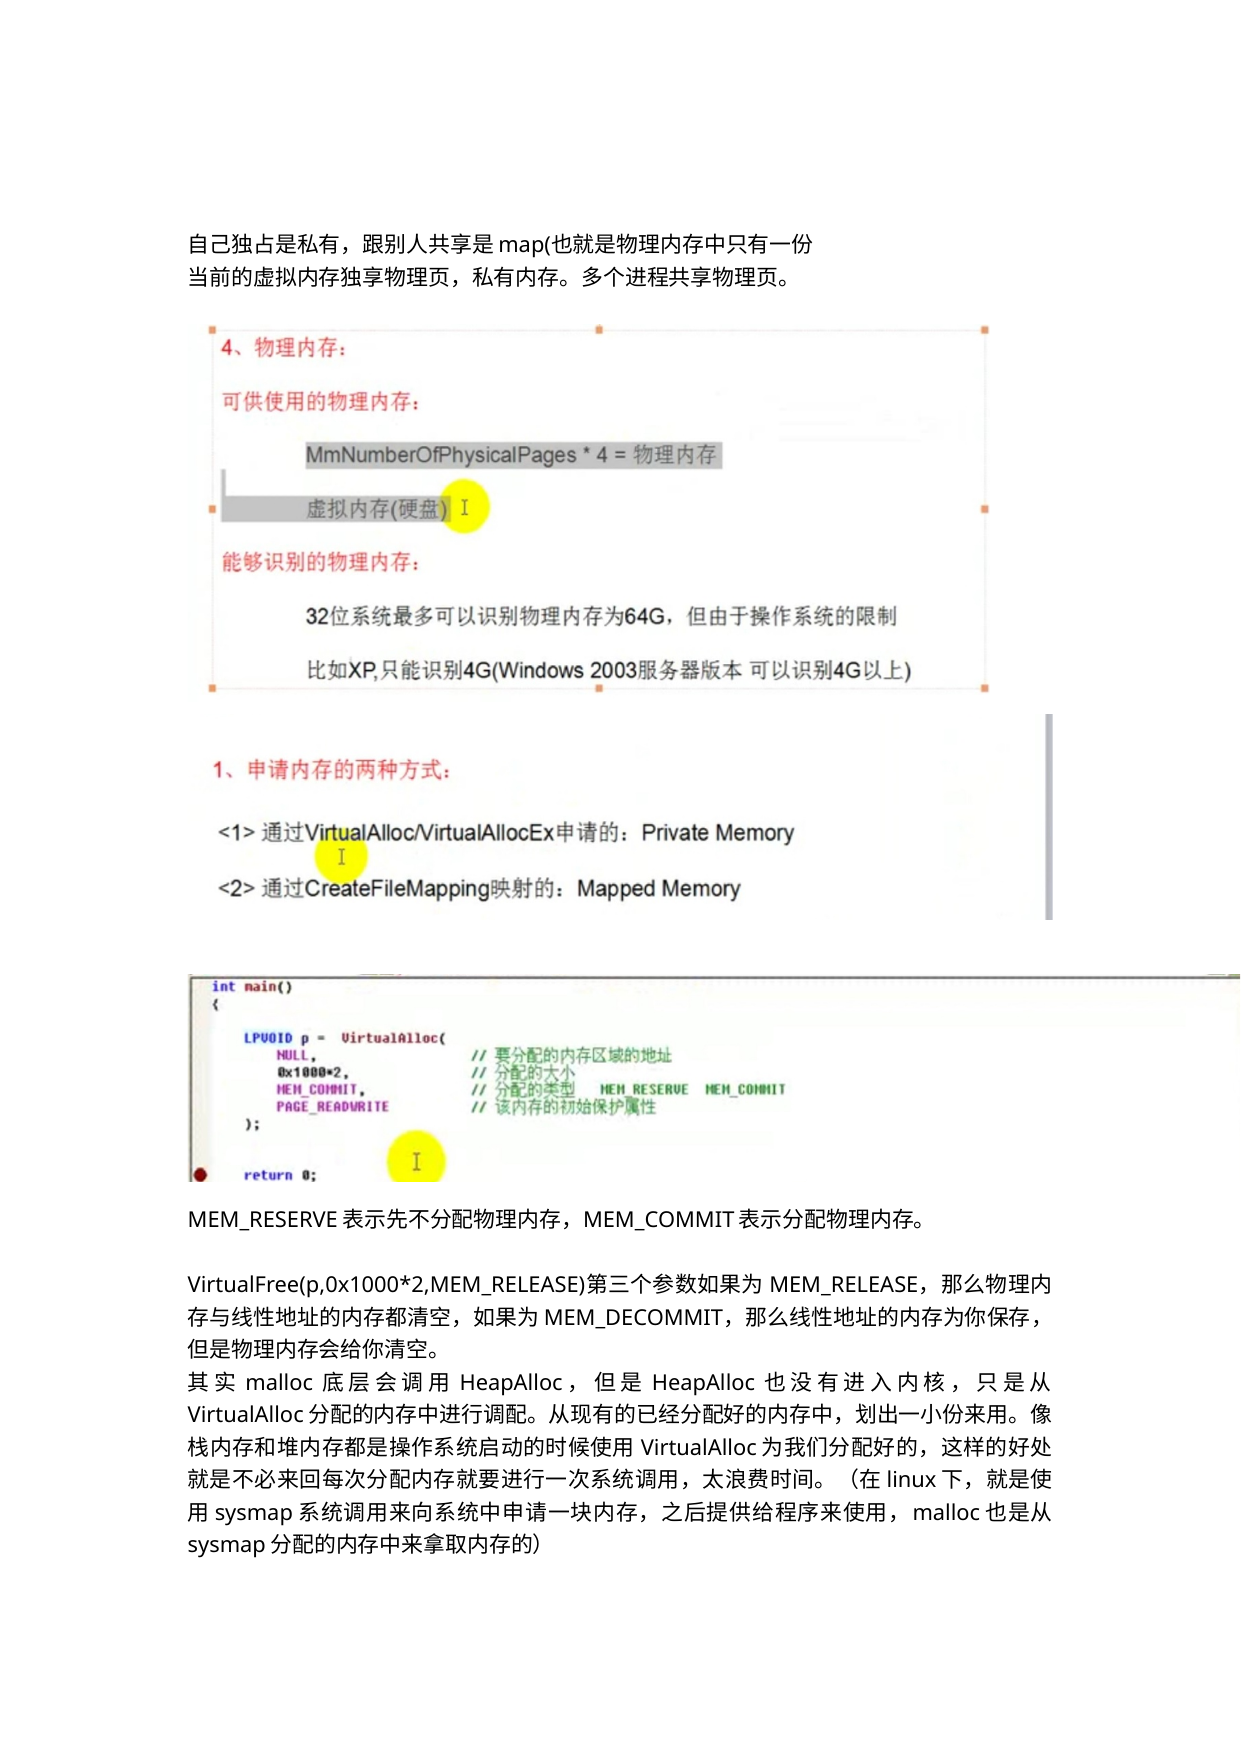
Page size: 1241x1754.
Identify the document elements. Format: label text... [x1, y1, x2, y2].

picture [187, 324, 990, 702]
text VirtualFree(p,0x1000*2,MEM_RELEASE)第三个参数如果为MEM_RELEASE，那么物理内存与线性地址的内存都清空，如果为MEM_DECOMMIT，那么线性地址的内存为你保存，但是物理内存会给你清空。 [187, 1267, 1053, 1364]
text MEM_RESERVE表示先不分配物理内存，MEM_COMMIT表示分配物理内存。 [187, 1202, 1053, 1234]
text 当前的虚拟内存独享物理页，私有内存。多个进程共享物理页。 [187, 259, 1053, 292]
picture [187, 974, 1241, 1182]
text 自己独占是私有，跟别人共享是map(也就是物理内存中只有一份 [187, 227, 1053, 259]
text 其实malloc底层会调用HeapAlloc，但是HeapAlloc也没有进入内核，只是从VirtualAlloc分配的内存中进行调配。从现有的已经分配好的内存中，划出一小份来用。像栈内存和堆内存都是操作系统启动的时候使用VirtualAlloc为我们分配好的，这样的好处就是不必来回每次分配内存就要进行一次系统调用，太浪费时间。（在linux下，就是使用sysmap系统调用来向系统中申请一块内存，之后提供给程序来使用，malloc也是从sysmap分配的内存中来拿取内存的） [187, 1364, 1053, 1559]
picture [187, 714, 1053, 920]
